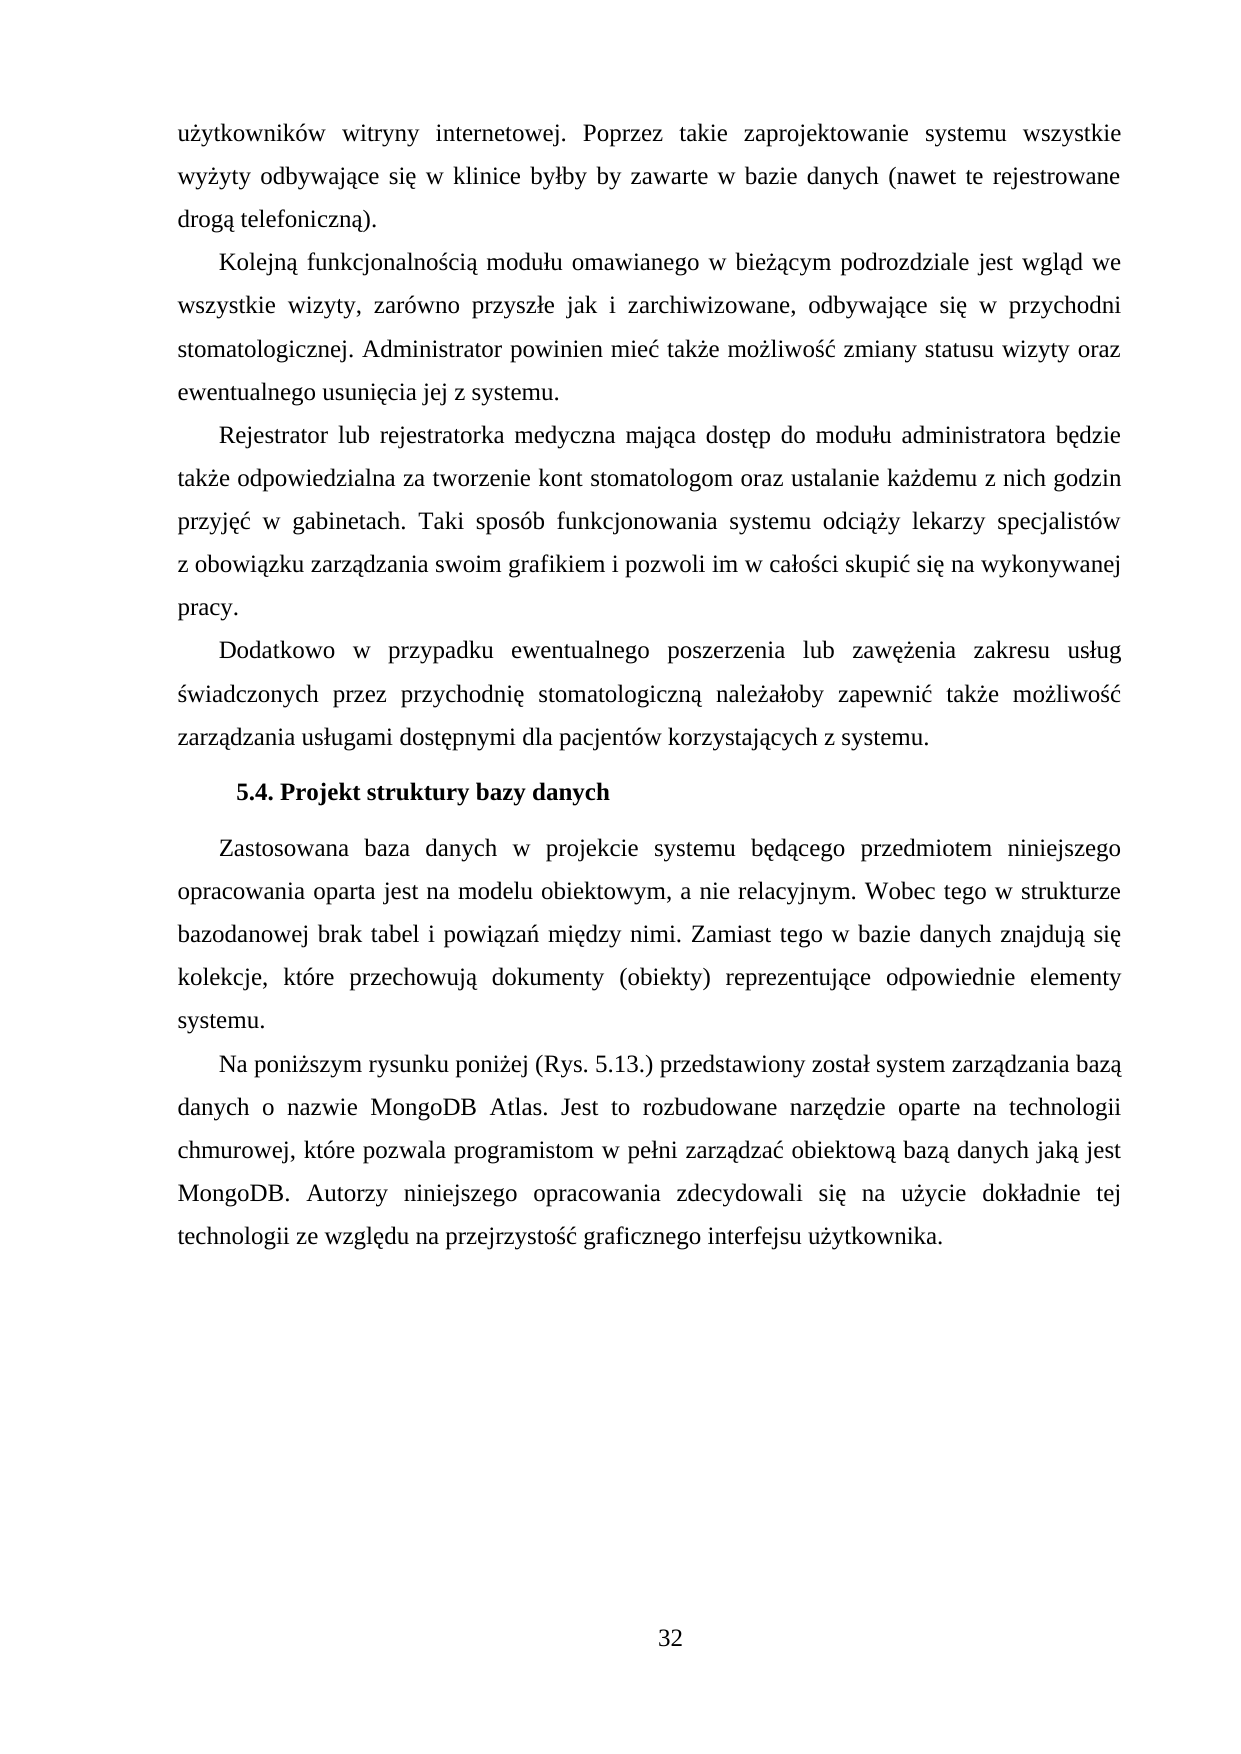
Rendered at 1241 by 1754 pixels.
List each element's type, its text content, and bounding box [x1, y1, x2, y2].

text Rejestrator lub rejestratorka medyczna mająca dostęp do modułu administratora będzie także odpowiedzialna za tworzenie kont stomatologom oraz ustalanie każdemu z nich godzin przyjęć w gabinetach. Taki sposób funkcjonowania systemu odciąży lekarzy specjalistów z obowiązku zarządzania swoim grafikiem i pozwoli im w całości skupić się na wykonywanej pracy. [177, 420, 1122, 621]
subtitle Projekt struktury bazy danych [177, 777, 1122, 806]
text Zastosowana baza danych w projekcie systemu będącego przedmiotem niniejszego opracowania oparta jest na modelu obiektowym, a nie relacyjnym. Wobec tego w strukturze bazodanowej brak tabel i powiązań między nimi. Zamiast tego w bazie danych znajdują się kolekcje, które przechowują dokumenty (obiekty) reprezentujące odpowiednie elementy systemu. [177, 833, 1122, 1034]
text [177, 118, 1122, 233]
text Kolejną funkcjonalnością modułu omawianego w bieżącym podrozdziale jest wgląd we wszystkie wizyty, zarówno przyszłe jak i zarchiwizowane, odbywające się w przychodni stomatologicznej. Administrator powinien mieć także możliwość zmiany statusu wizyty oraz ewentualnego usunięcia jej z systemu. [177, 247, 1122, 406]
text Dodatkowo w przypadku ewentualnego poszerzenia lub zawężenia zakresu usług świadczonych przez przychodnię stomatologiczną należałoby zapewnić także możliwość zarządzania usługami dostępnymi dla pacjentów korzystających z systemu. [177, 636, 1122, 751]
